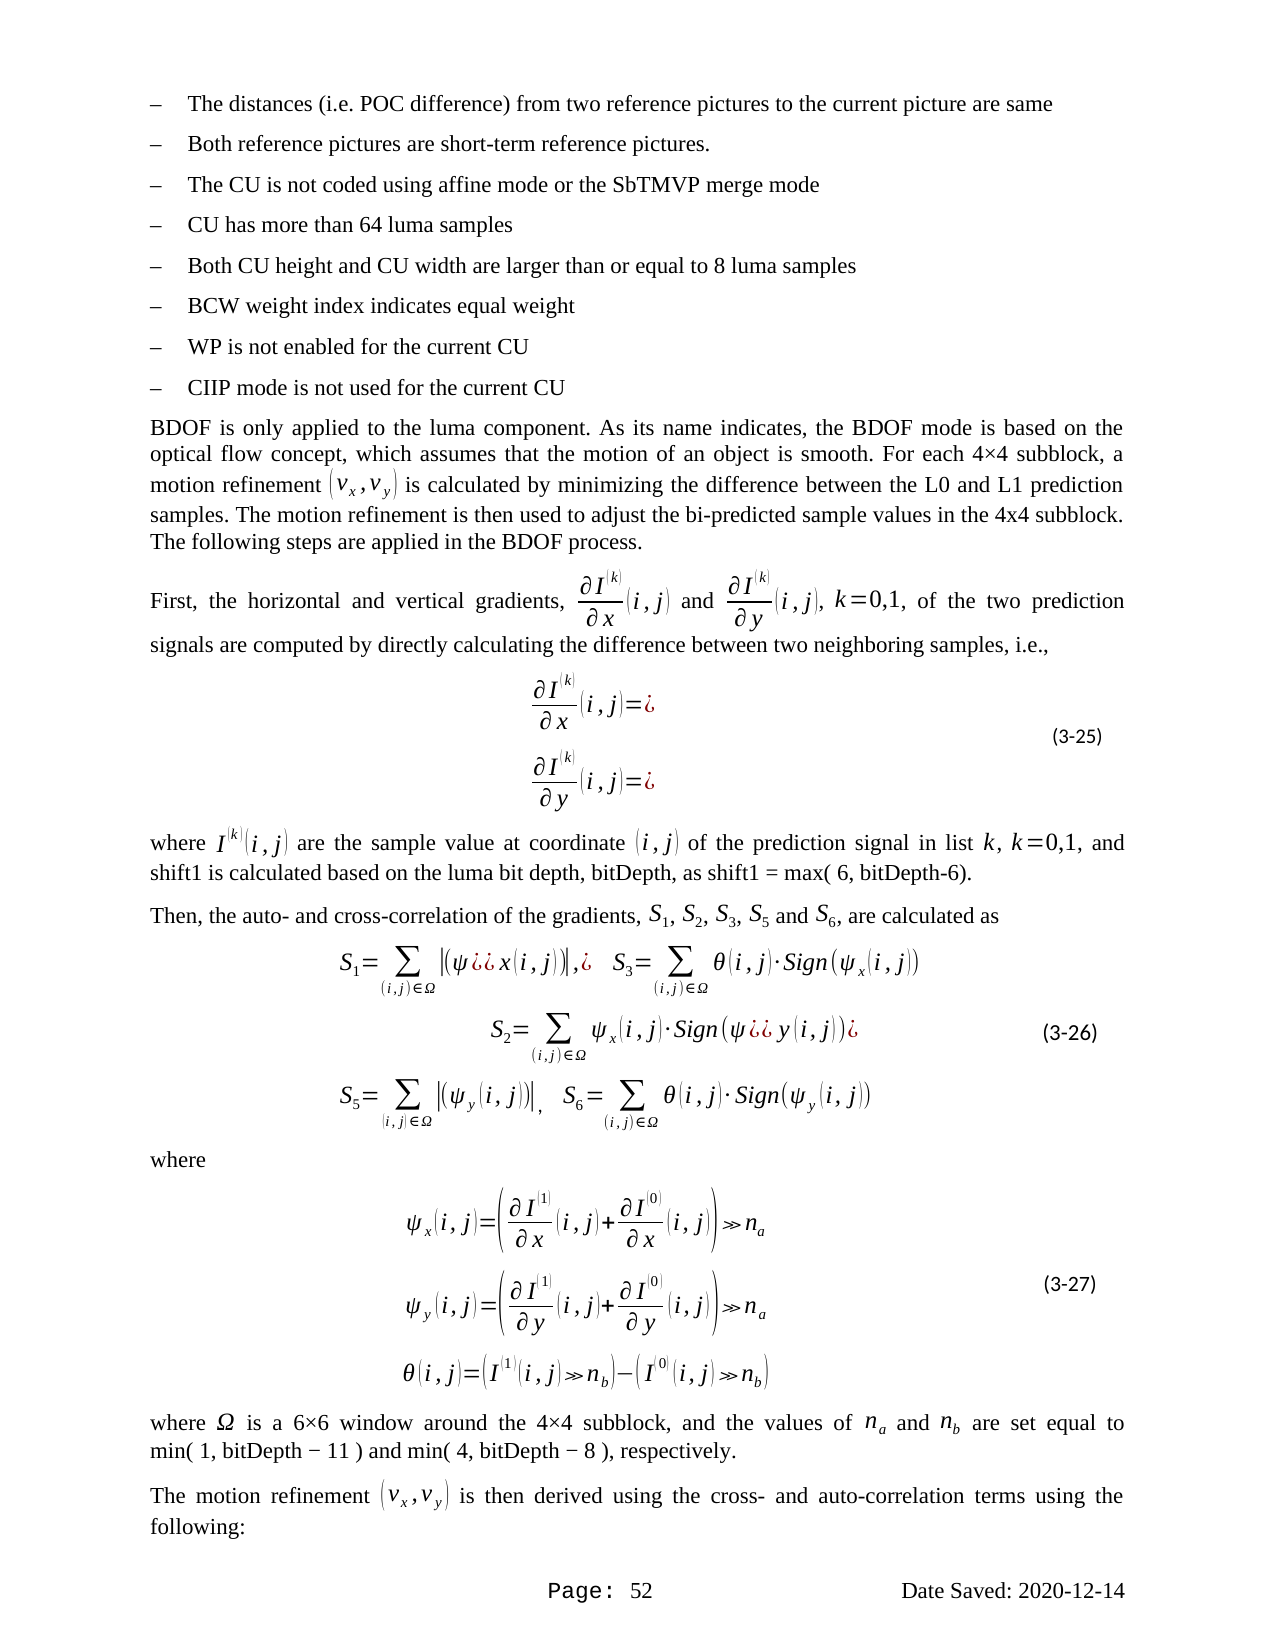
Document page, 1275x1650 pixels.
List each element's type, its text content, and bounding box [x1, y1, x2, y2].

table_header [150, 1172, 1021, 1392]
text where is a 6×6 window around the 4×4 subblock, and the values of and are set equal to min( 1, bitDepth − 11 ) and min( 4, bitDepth − 8 ), respectively. [150, 1406, 1125, 1464]
list WP is not enabled for the current CU [150, 333, 1125, 359]
table_header (3-26) [1021, 931, 1118, 1132]
text where [150, 1146, 1125, 1172]
list Both reference pictures are short-term reference pictures. [150, 131, 1125, 157]
list BCW weight index indicates equal weight [150, 293, 1125, 319]
list The CU is not coded using affine mode or the SbTMVP merge mode [150, 171, 1125, 197]
text The motion refinement is then derived using the cross- and auto-correlation terms using the following: [150, 1478, 1125, 1539]
table_header (3-25) [1036, 658, 1118, 812]
list CIIP mode is not used for the current CU [150, 374, 1125, 400]
list The distances (i.e. POC difference) from two reference pictures to the current picture are same [150, 90, 1125, 116]
table_header [150, 658, 1036, 812]
text First, the horizontal and vertical gradients, and , , of the two prediction signals are computed by directly calculating the difference between two neighboring samples, i.e., [150, 568, 1125, 658]
table_header , [327, 931, 1021, 1132]
text Then, the auto- and cross-correlation of the gradients, , , , and , are calculated as [150, 899, 1125, 931]
text BDOF is only applied to the luma component. As its name indicates, the BDOF mode is based on the optical flow concept, which assumes that the motion of an object is smooth. For each 4×4 subblock, a motion refinement is calculated by minimizing the difference between the L0 and L1 prediction samples. The motion refinement is then used to adjust the bi-predicted sample values in the 4x4 subblock. The following steps are applied in the BDOF process. [150, 414, 1125, 554]
list CU has more than 64 luma samples [150, 212, 1125, 238]
text where are the sample value at coordinate of the prediction signal in list , , and shift1 is calculated based on the luma bit depth, bitDepth, as shift1 = max( 6, bitDepth-6). [150, 826, 1125, 885]
list Both CU height and CU width are larger than or equal to 8 luma samples [150, 252, 1125, 278]
table_header (3-27) [1021, 1172, 1118, 1392]
